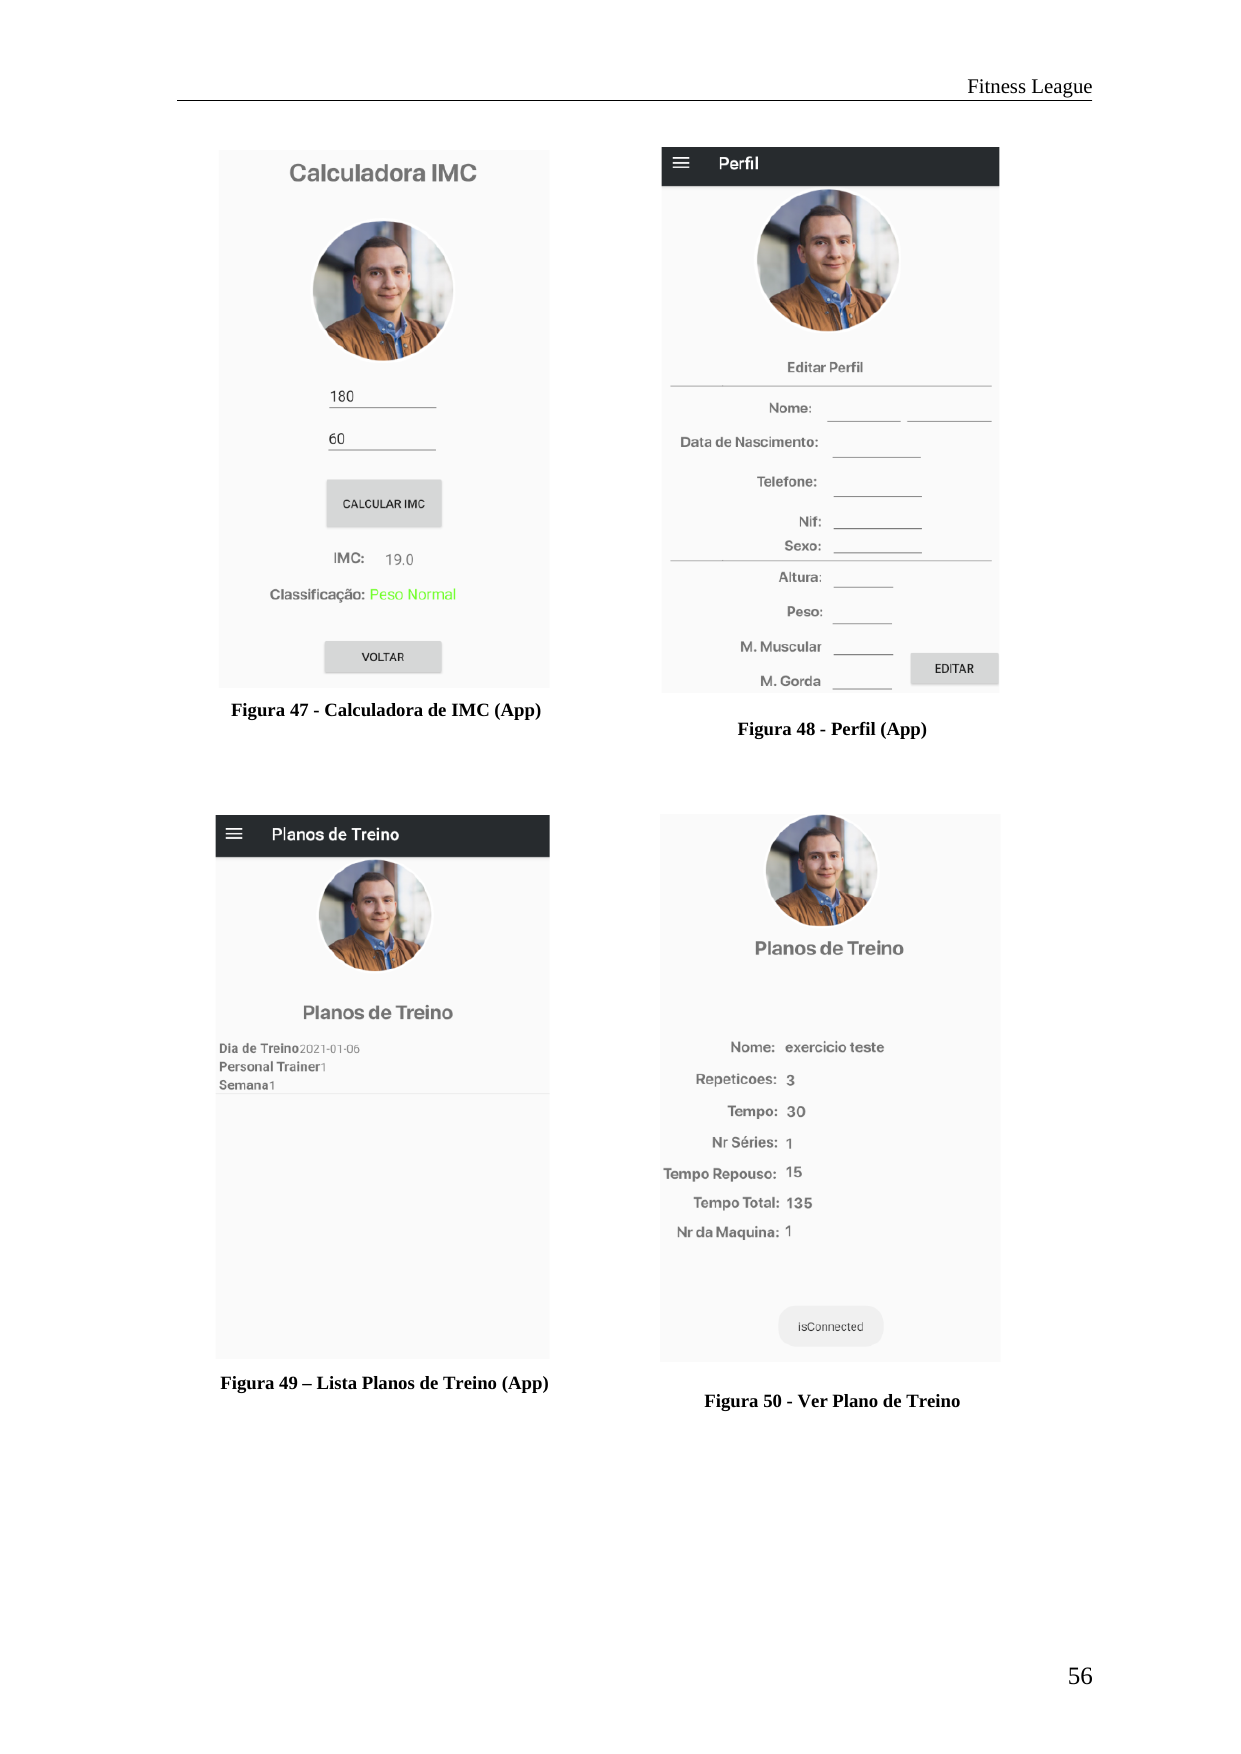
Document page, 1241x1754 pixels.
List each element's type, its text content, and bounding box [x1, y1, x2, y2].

picture [661, 147, 1000, 693]
text Figura 48 - Perfil (App) [177, 718, 1092, 740]
picture [215, 815, 550, 1359]
text Figura 50 - Ver Plano de Treino [177, 1390, 1092, 1412]
picture [218, 150, 550, 687]
picture [660, 814, 1001, 1362]
